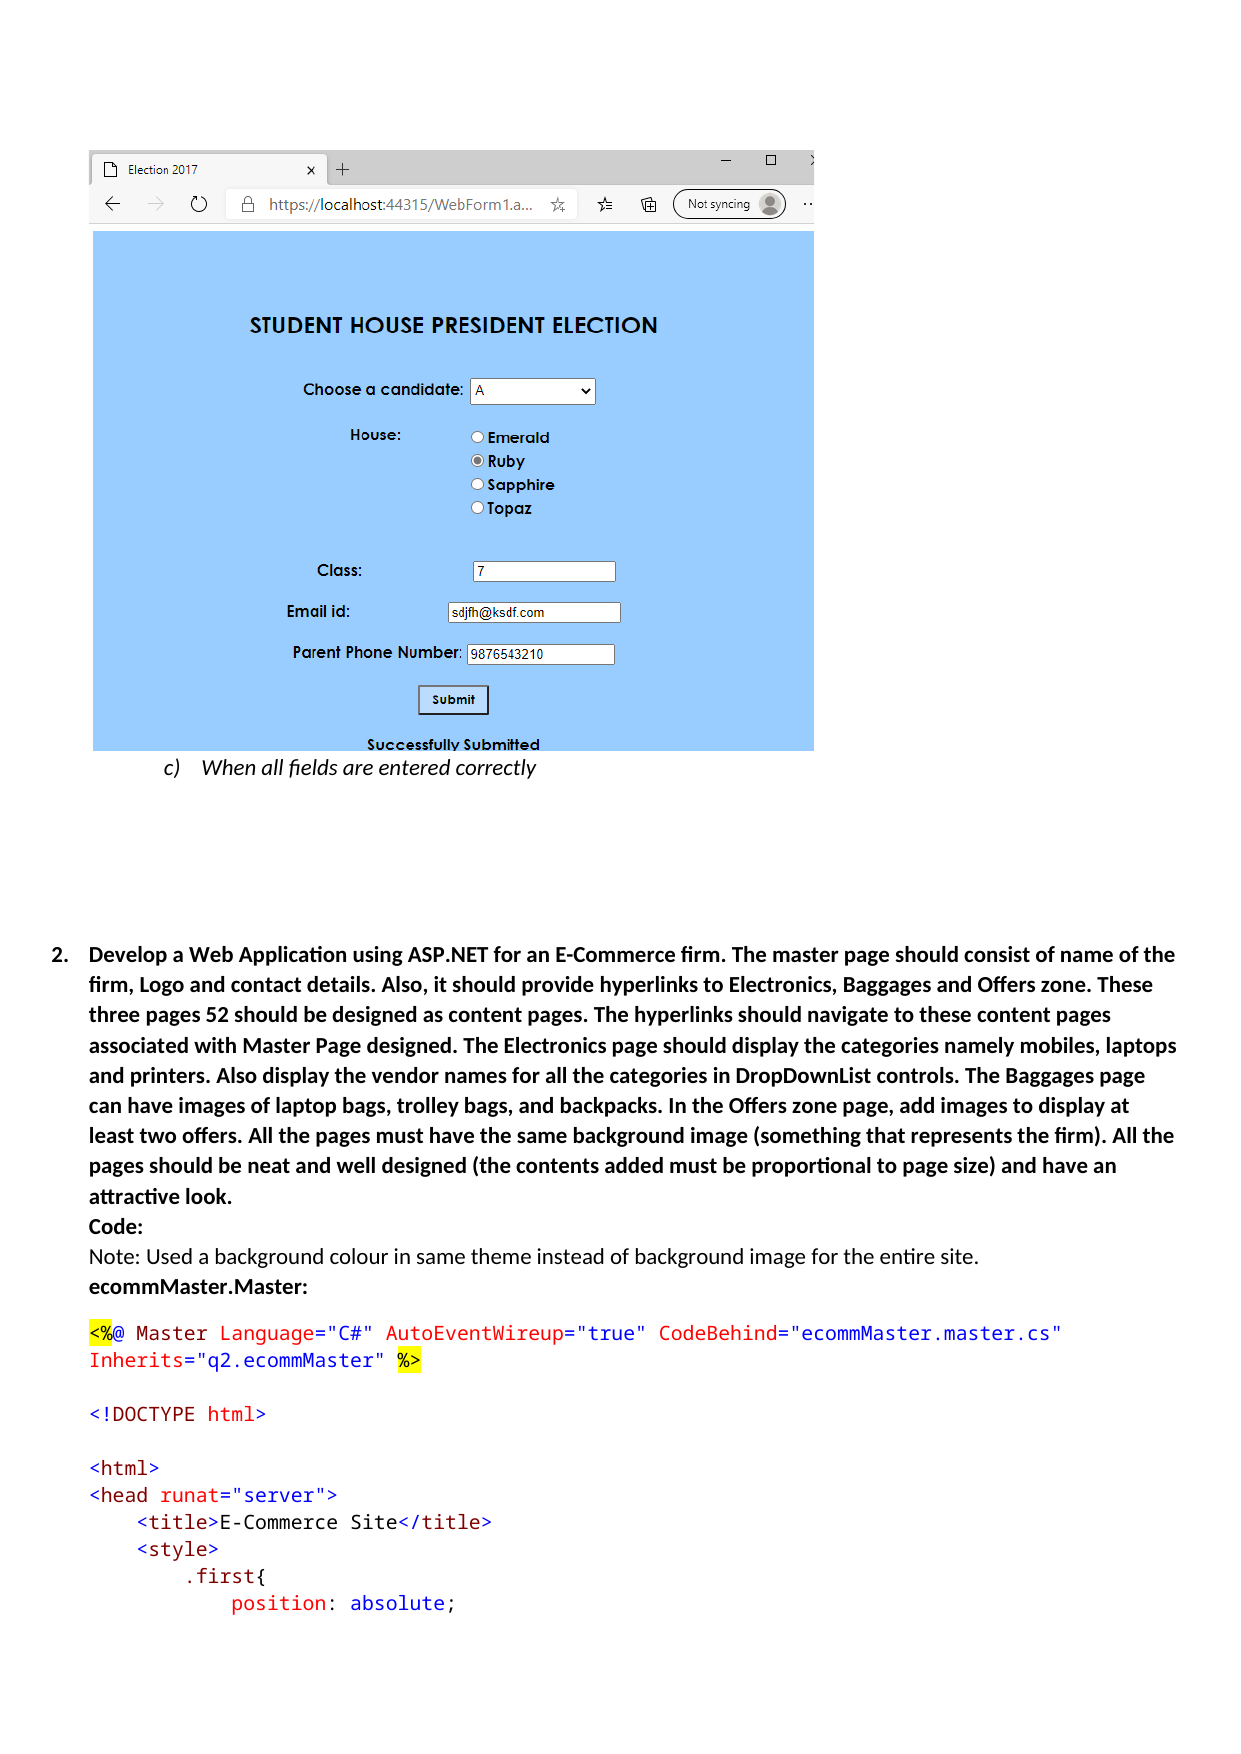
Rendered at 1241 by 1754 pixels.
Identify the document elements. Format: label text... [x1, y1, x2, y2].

text <head runat="server"> [89, 1481, 1181, 1508]
list ecommMaster.Master: [89, 1272, 1181, 1301]
list When all fields are entered correctly [164, 753, 1181, 781]
text <html> [89, 1454, 1181, 1481]
text .first{ [89, 1562, 1181, 1589]
text <%@ Master Language="C#" AutoEventWireup="true" CodeBehind="ecommMaster.master.cs" Inherits="q2.ecommMaster" %> [89, 1319, 1181, 1373]
text position: absolute; [89, 1589, 1181, 1616]
text <title>E-Commerce Site</title> [89, 1508, 1181, 1535]
text <style> [89, 1535, 1181, 1562]
list Develop a Web Application using ASP.NET for an E-Commerce firm. The master page should consist of name of the firm, Logo and contact details. Also, it should provide hyperlinks to Electronics, Baggages and Offers zone. These three pages 52 should be designed as content pages. The hyperlinks should navigate to these content pages associated with Master Page designed. The Electronics page should display the categories namely mobiles, laptops and printers. Also display the vendor names for all the categories in DropDownList controls. The Baggages page can have images of laptop bags, trolley bags, and backpacks. In the Offers zone page, add images to display at least two offers. All the pages must have the same background image (something that represents the firm). All the pages should be neat and well designed (the contents added must be proportional to page size) and have an attractive look. [51, 940, 1181, 1210]
text <!DOCTYPE html> [89, 1400, 1181, 1427]
list Code: [89, 1212, 1181, 1240]
list Note: Used a background colour in same theme instead of background image for the entire site. [89, 1242, 1181, 1270]
picture [88, 150, 815, 751]
